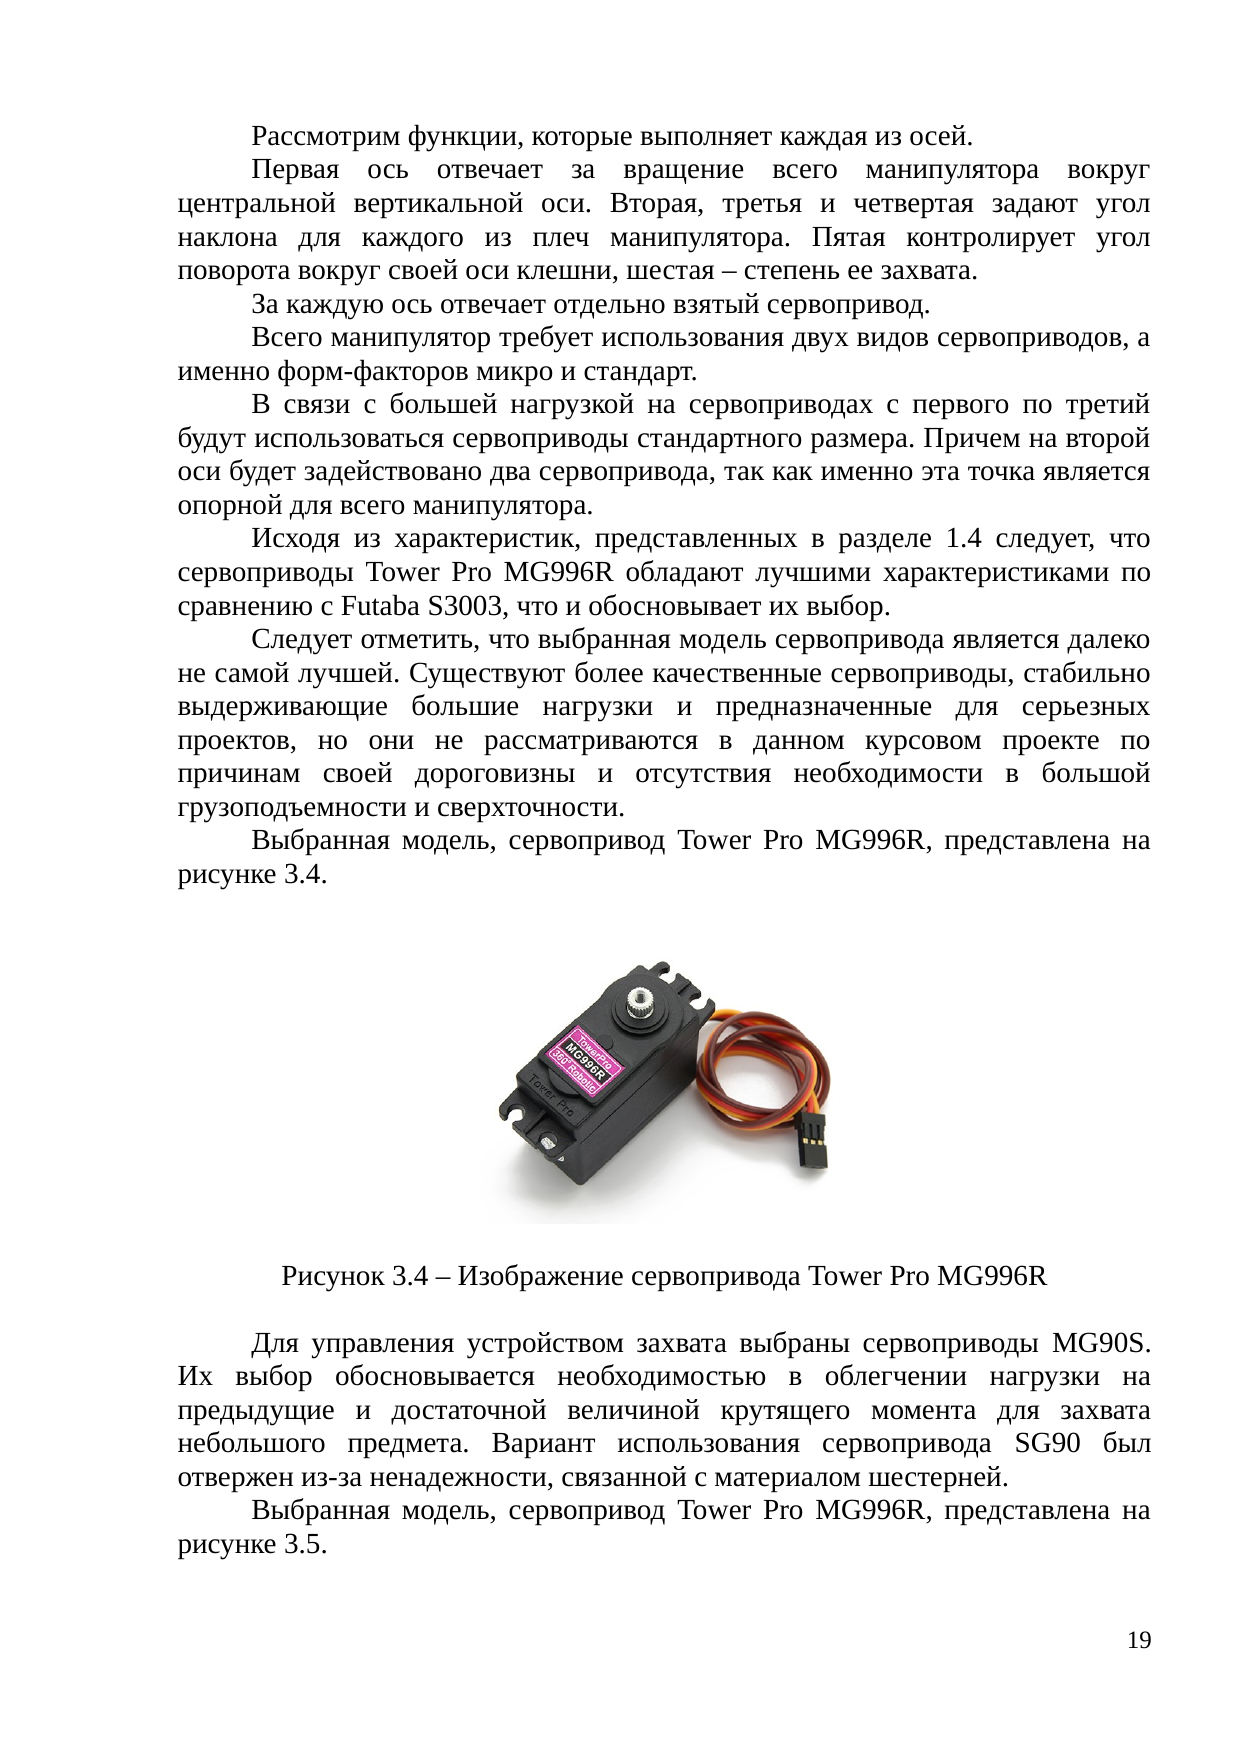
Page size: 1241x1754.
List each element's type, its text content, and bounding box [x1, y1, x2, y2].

text Исходя из характеристик, представленных в разделе 1.4 следует, что сервоприводы Tower Pro MG996R обладают лучшими характеристиками по сравнению с Futaba S3003, что и обосновывает их выбор. [177, 521, 1152, 621]
text В связи с большей нагрузкой на сервоприводах с первого по третий будут использоваться сервоприводы стандартного размера. Причем на второй оси будет задействовано два сервопривода, так как именно эта точка является опорной для всего манипулятора. [177, 386, 1152, 521]
text Первая ось отвечает за вращение всего манипулятора вокруг центральной вертикальной оси. Вторая, третья и четвертая задают угол наклона для каждого из плеч манипулятора. Пятая контролирует угол поворота вокруг своей оси клешни, шестая – степень ее захвата. [177, 152, 1152, 286]
text Выбранная модель, сервопривод Tower Pro MG996R, представлена на рисунке 3.4. [177, 822, 1152, 889]
text Для управления устройством захвата выбраны сервоприводы MG90S. Их выбор обосновывается необходимостью в облегчении нагрузки на предыдущие и достаточной величиной крутящего момента для захвата небольшого предмета. Вариант использования сервопривода SG90 был отвержен из-за ненадежности, связанной с материалом шестерней. [177, 1325, 1152, 1492]
text Всего манипулятор требует использования двух видов сервоприводов, а именно форм-факторов микро и стандарт. [177, 319, 1152, 386]
text Рисунок 3.4 – Изображение сервопривода Tower Pro MG996R [177, 1258, 1152, 1291]
text За каждую ось отвечает отдельно взятый сервопривод. [177, 286, 1152, 319]
text Следует отметить, что выбранная модель сервопривода является далеко не самой лучшей. Существуют более качественные сервоприводы, стабильно выдерживающие большие нагрузки и предназначенные для серьезных проектов, но они не рассматриваются в данном курсовом проекте по причинам своей дороговизны и отсутствия необходимости в большой грузоподъемности и сверхточности. [177, 621, 1152, 822]
picture [459, 923, 870, 1224]
text Рассмотрим функции, которые выполняет каждая из осей. [177, 118, 1152, 152]
text Выбранная модель, сервопривод Tower Pro MG996R, представлена на рисунке 3.5. [177, 1492, 1152, 1559]
